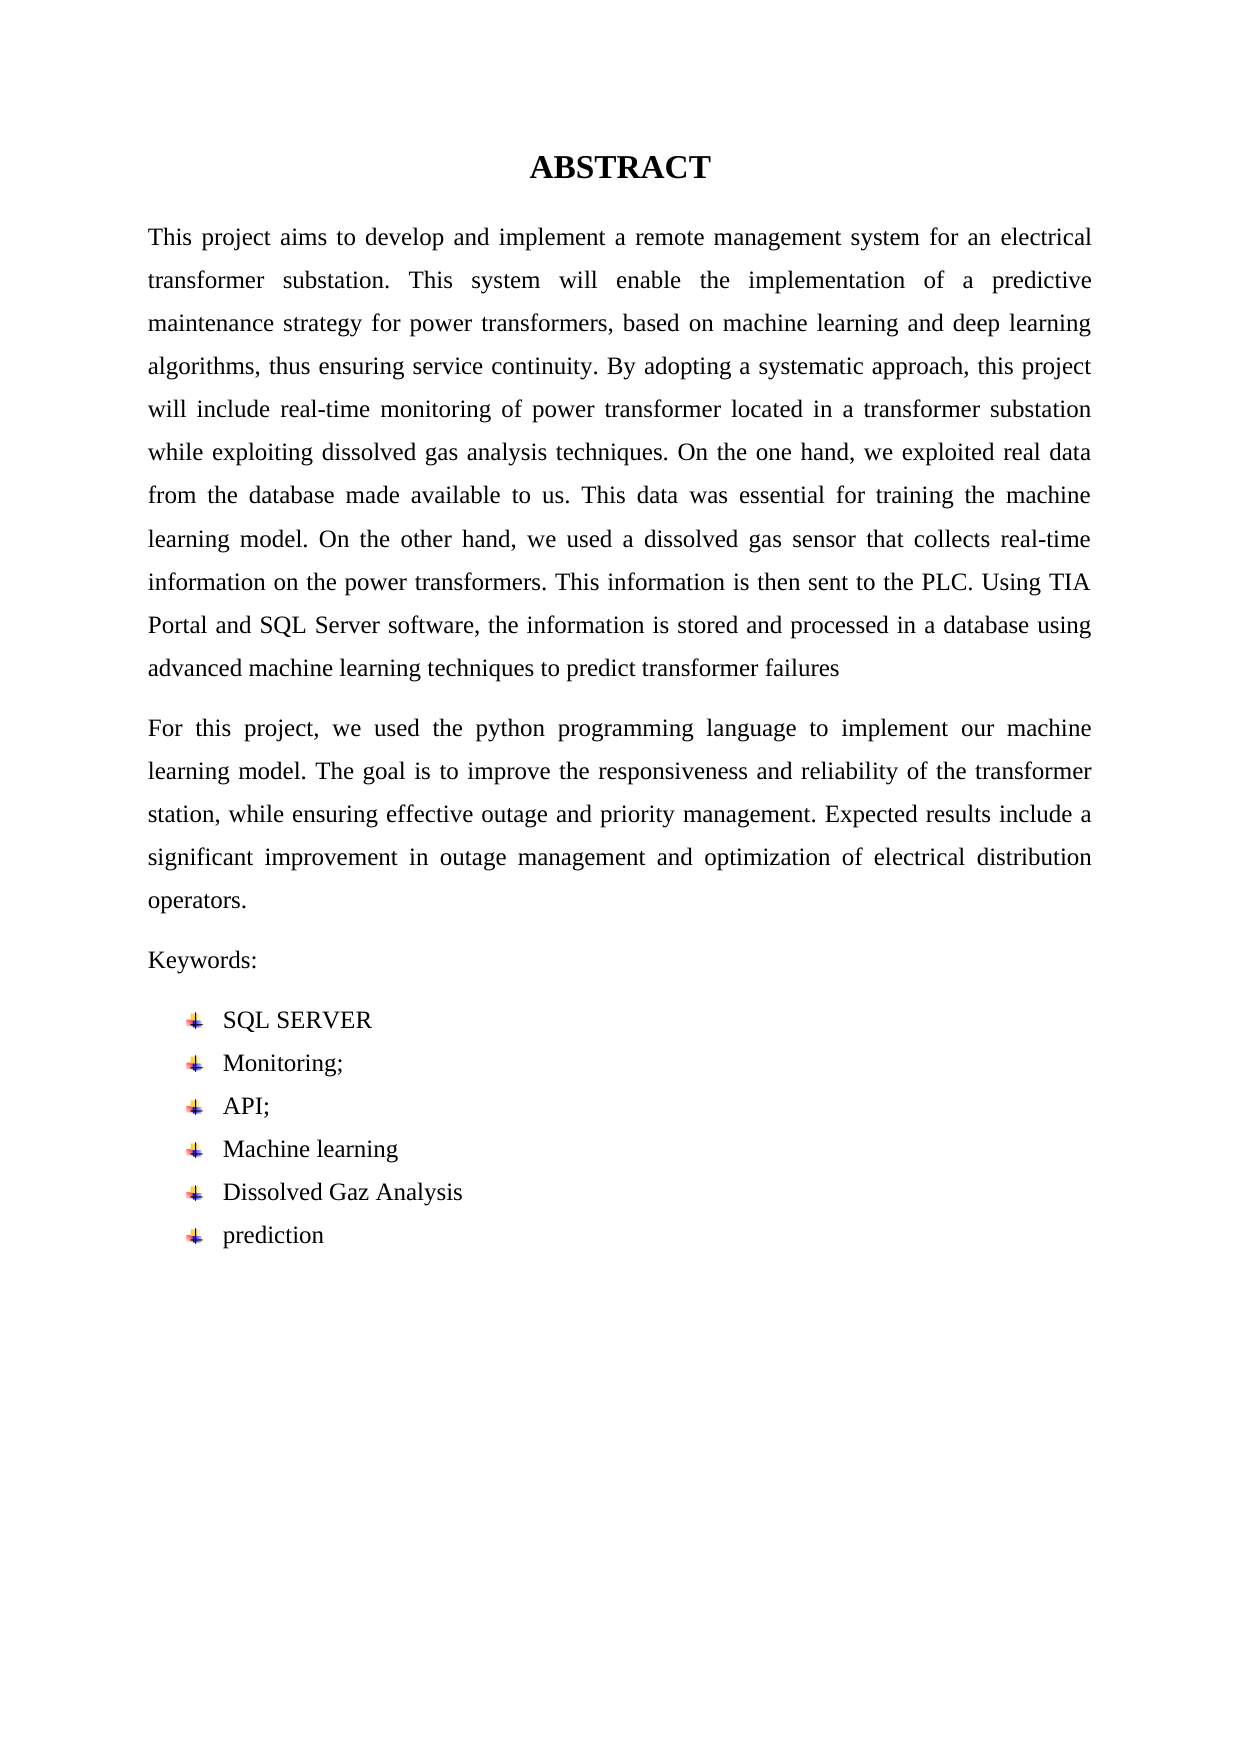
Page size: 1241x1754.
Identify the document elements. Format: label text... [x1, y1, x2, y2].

list prediction [185, 1221, 1093, 1249]
picture [186, 1184, 203, 1201]
list Machine learning [185, 1134, 1093, 1163]
picture [186, 1054, 203, 1072]
text This project aims to develop and implement a remote management system for an electrical transformer substation. This system will enable the implementation of a predictive maintenance strategy for power transformers, based on machine learning and deep learning algorithms, thus ensuring service continuity. By adopting a systematic approach, this project will include real-time monitoring of power transformer located in a transformer substation while exploiting dissolved gas analysis techniques. On the one hand, we exploited real data from the database made available to us. This data was essential for training the machine learning model. On the other hand, we used a dissolved gas sensor that collects real-time information on the power transformers. This information is then sent to the PLC. Using TIA Portal and SQL Server software, the information is stored and processed in a database using advanced machine learning techniques to predict transformer failures [148, 222, 1093, 682]
text For this project, we used the python programming language to implement our machine learning model. The goal is to improve the responsiveness and reliability of the transformer station, while ensuring effective outage and priority management. Expected results include a significant improvement in outage management and optimization of electrical distribution operators. [148, 713, 1093, 914]
list SQL SERVER [185, 1005, 1093, 1034]
list Dissolved Gaz Analysis [185, 1177, 1093, 1206]
picture [186, 1011, 203, 1029]
text ABSTRACT [148, 148, 1093, 186]
text Keywords: [148, 945, 1093, 974]
picture [186, 1098, 203, 1115]
picture [186, 1141, 203, 1158]
list API; [185, 1091, 1093, 1120]
list Monitoring; [185, 1048, 1093, 1077]
picture [186, 1227, 203, 1244]
